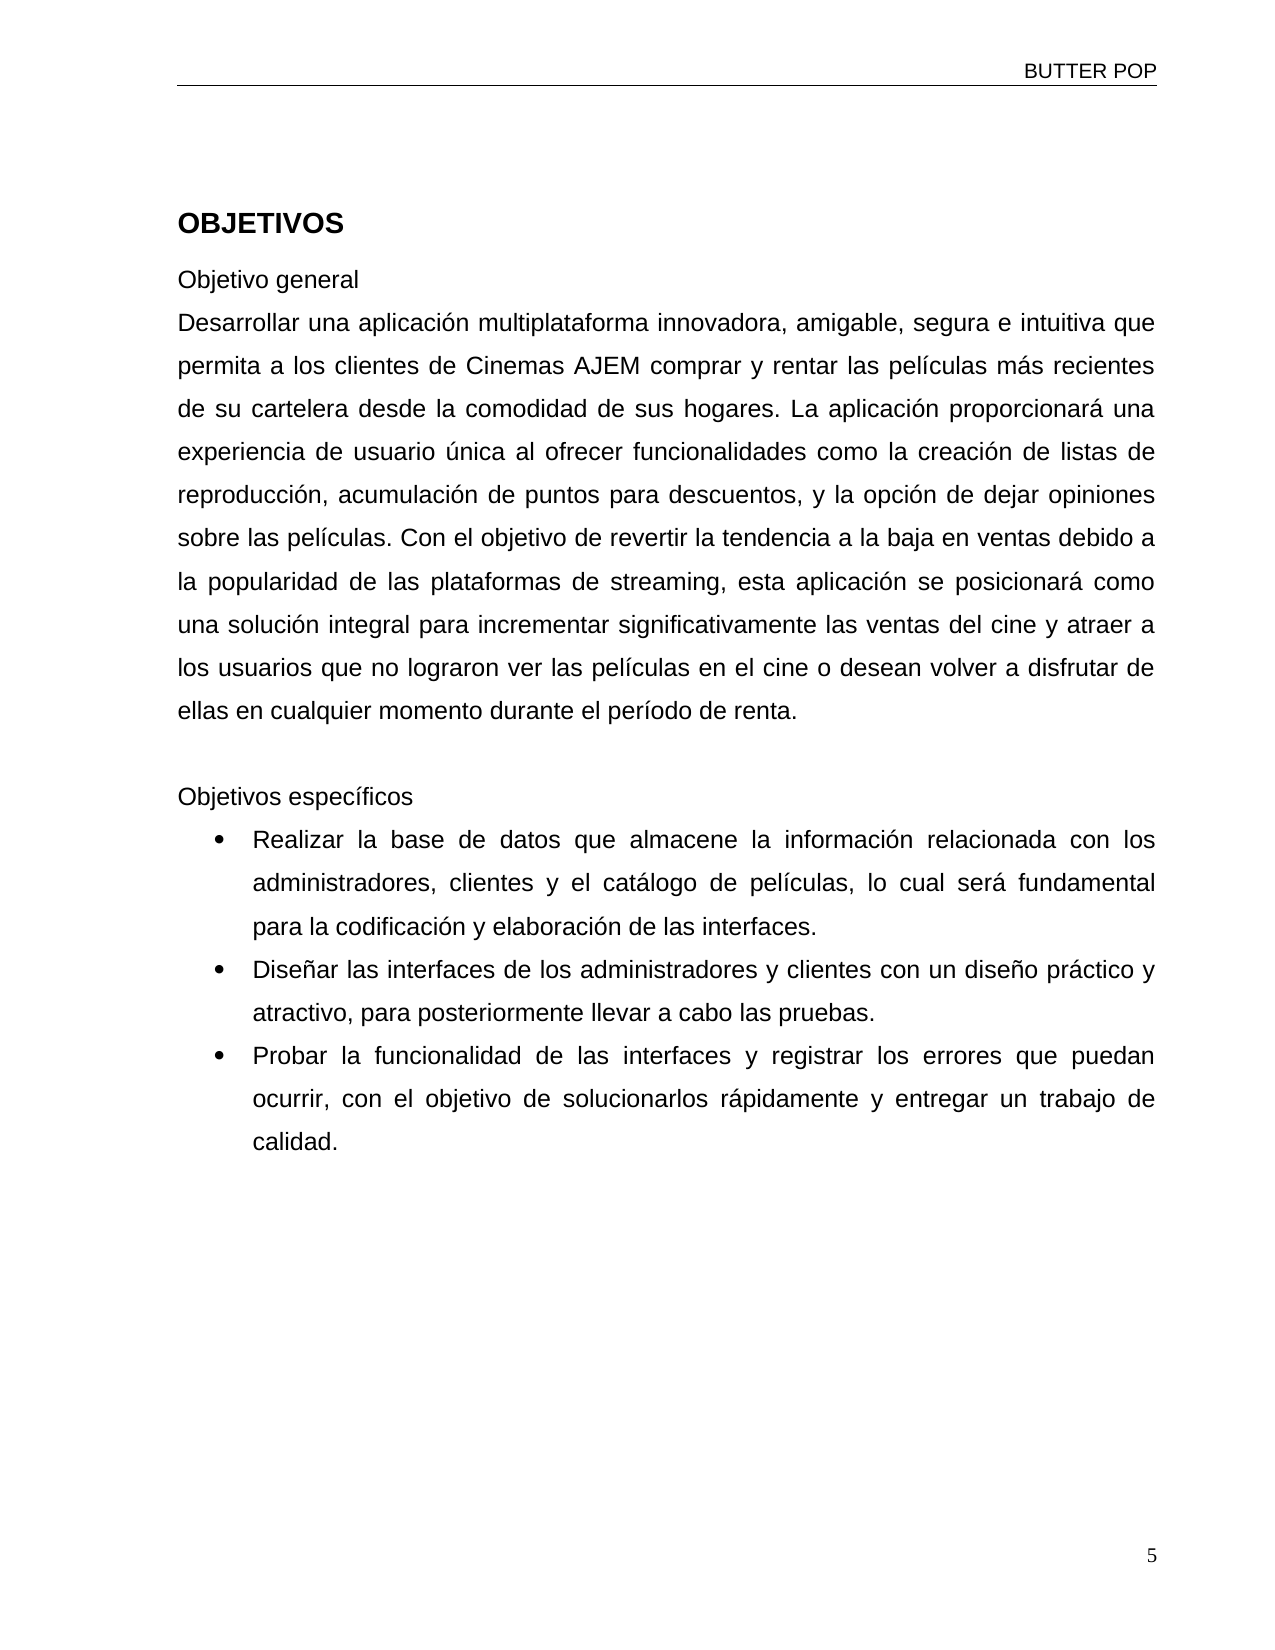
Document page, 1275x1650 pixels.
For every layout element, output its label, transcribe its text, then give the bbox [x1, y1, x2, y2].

list Realizar la base de datos que almacene la información relacionada con los administradores, clientes y el catálogo de películas, lo cual será fundamental para la codificación y elaboración de las interfaces. [215, 825, 1157, 940]
text Objetivos específicos [177, 782, 1157, 811]
text Objetivo general [177, 264, 1157, 293]
list Probar la funcionalidad de las interfaces y registrar los errores que puedan ocurrir, con el objetivo de solucionarlos rápidamente y entregar un trabajo de calidad. [215, 1041, 1157, 1156]
list Diseñar las interfaces de los administradores y clientes con un diseño práctico y atractivo, para posteriormente llevar a cabo las pruebas. [215, 955, 1157, 1027]
subtitle OBJETIVOS [177, 206, 1157, 239]
text Desarrollar una aplicación multiplataforma innovadora, amigable, segura e intuitiva que permita a los clientes de Cinemas AJEM comprar y rentar las películas más recientes de su cartelera desde la comodidad de sus hogares. La aplicación proporcionará una experiencia de usuario única al ofrecer funcionalidades como la creación de listas de reproducción, acumulación de puntos para descuentos, y la opción de dejar opiniones sobre las películas. Con el objetivo de revertir la tendencia a la baja en ventas debido a la popularidad de las plataformas de streaming, esta aplicación se posicionará como una solución integral para incrementar significativamente las ventas del cine y atraer a los usuarios que no lograron ver las películas en el cine o desean volver a disfrutar de ellas en cualquier momento durante el período de renta. [177, 308, 1157, 724]
